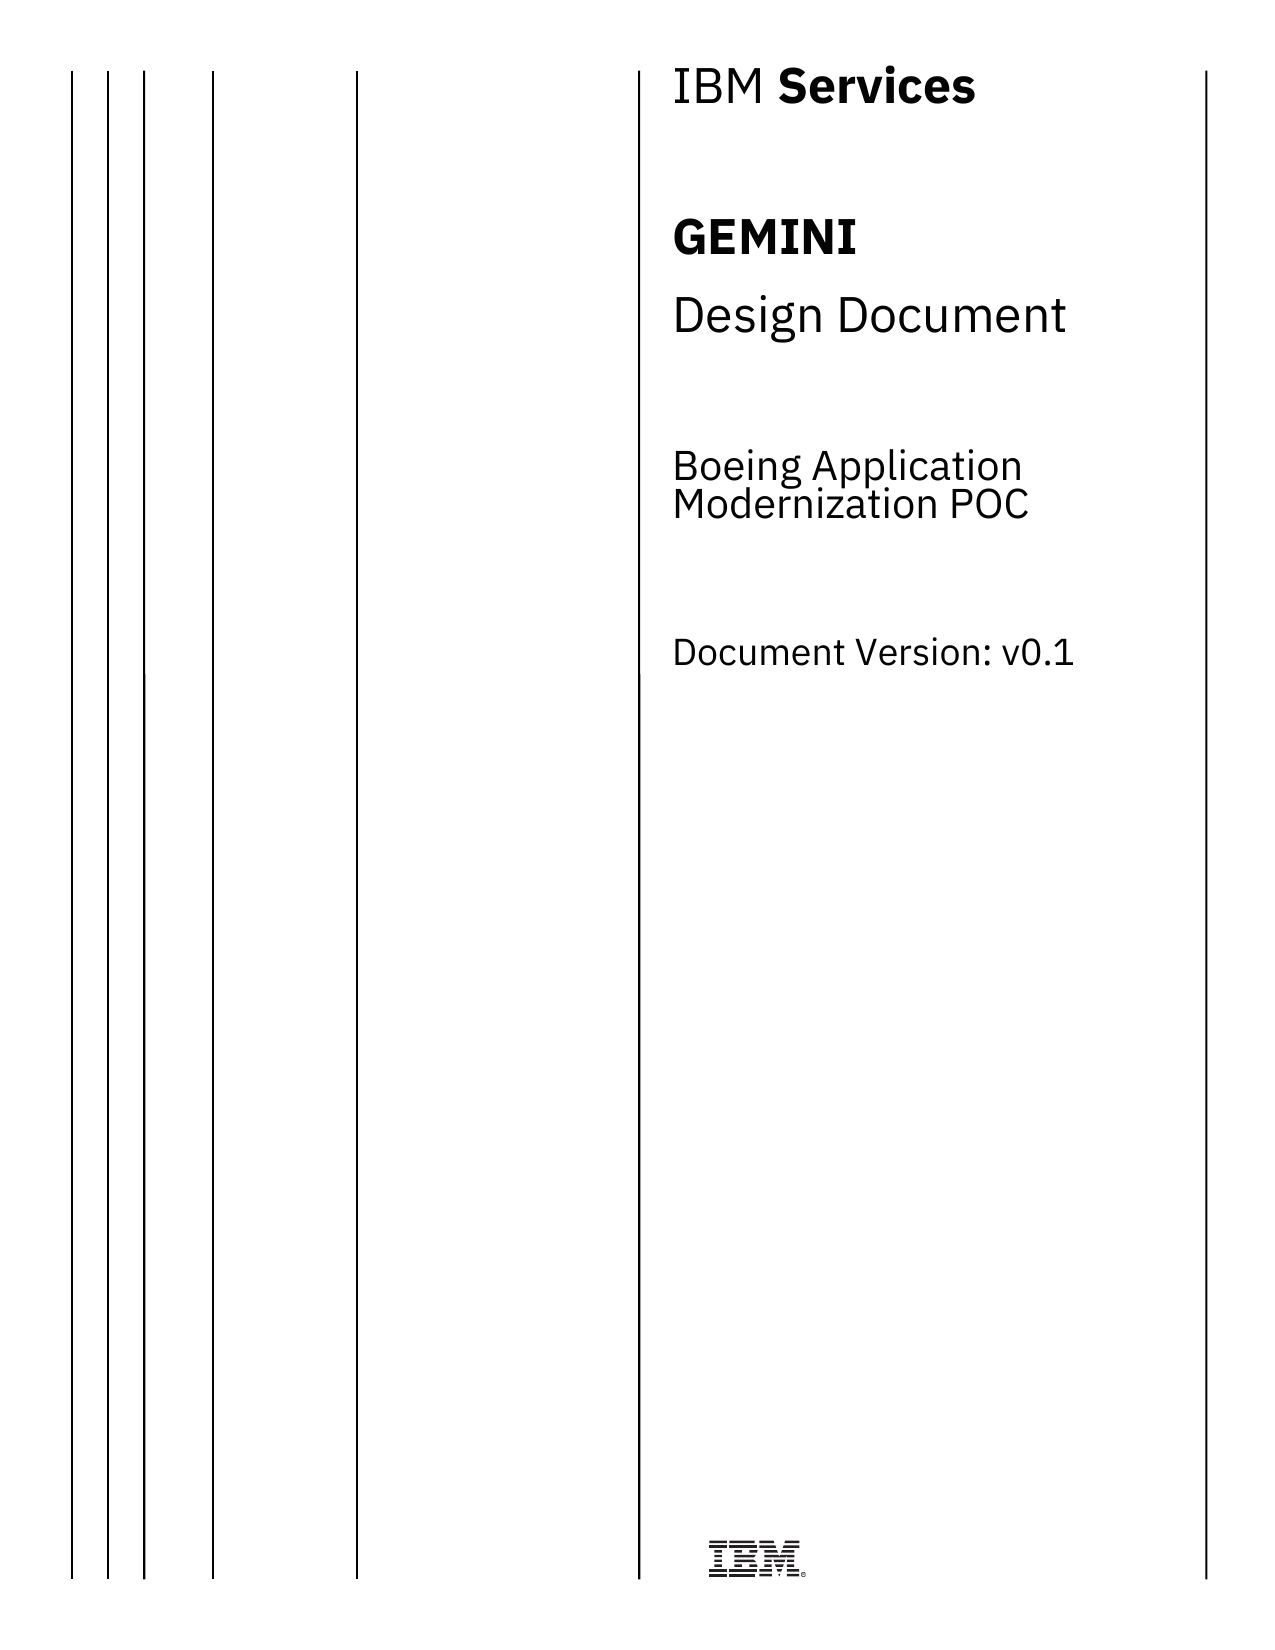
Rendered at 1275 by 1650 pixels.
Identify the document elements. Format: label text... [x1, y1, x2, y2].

text Boeing Application Modernization POC [672, 447, 1123, 530]
text IBM Services [672, 55, 1173, 115]
text Design Document [672, 293, 1123, 342]
text GEMINI [672, 215, 1123, 265]
text Document Version: v0.1 [672, 635, 1123, 672]
